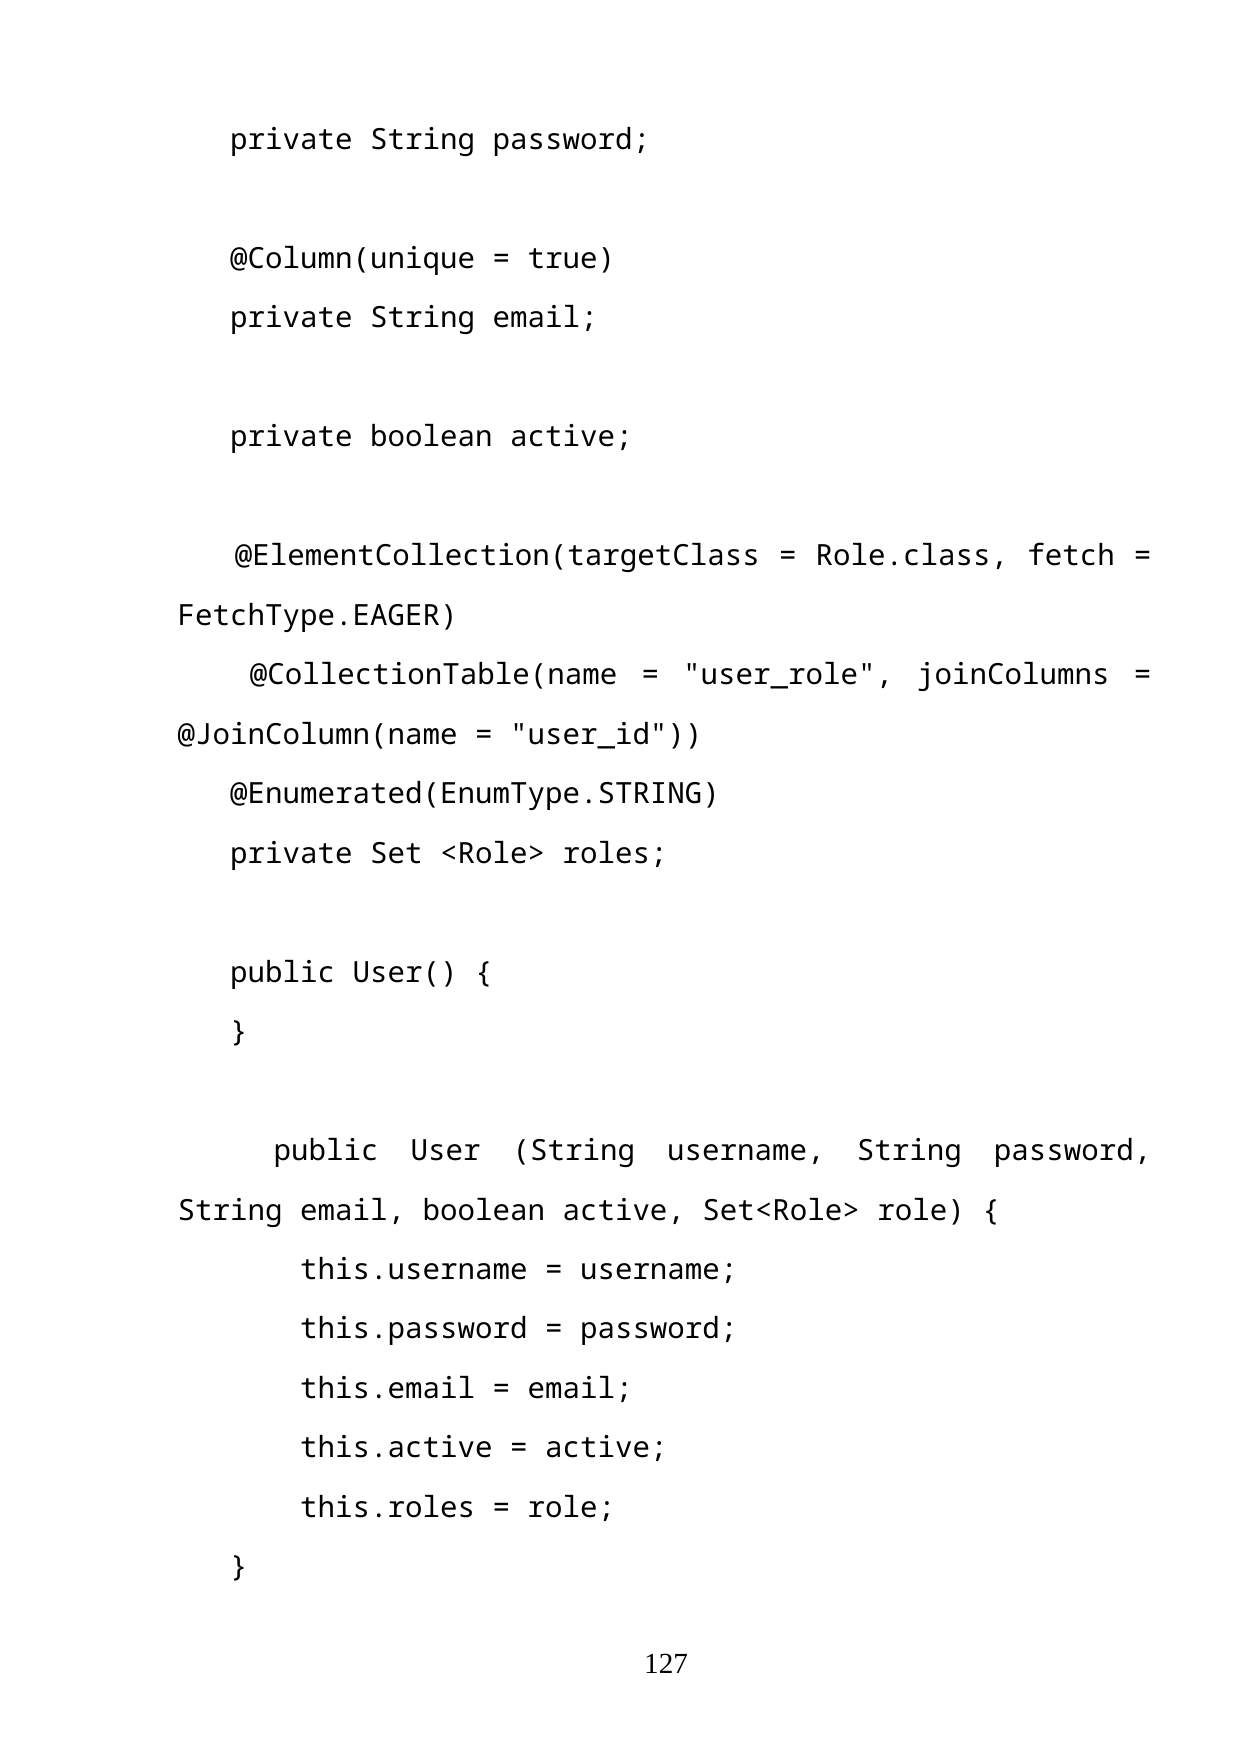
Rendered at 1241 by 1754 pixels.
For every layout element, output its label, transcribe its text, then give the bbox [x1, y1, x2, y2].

text this.active = active; [177, 1427, 1152, 1466]
text this.password = password; [177, 1308, 1152, 1347]
text @CollectionTable(name = "user_role", joinColumns = @JoinColumn(name = "user_id")) [177, 653, 1152, 753]
text public User (String username, String password, String email, boolean active, Set<Role> role) { [177, 1129, 1152, 1228]
text public User() { [177, 951, 1152, 991]
text private Set <Role> roles; [177, 832, 1152, 872]
text private boolean active; [177, 416, 1152, 455]
text this.username = username; [177, 1248, 1152, 1288]
text @ElementCollection(targetClass = Role.class, fetch = FetchType.EAGER) [177, 534, 1152, 634]
text } [177, 1010, 1152, 1050]
text private String password; [177, 118, 1152, 158]
text this.email = email; [177, 1367, 1152, 1407]
text @Column(unique = true) [177, 237, 1152, 277]
text } [177, 1546, 1152, 1585]
text @Enumerated(EnumType.STRING) [177, 772, 1152, 812]
text this.roles = role; [177, 1486, 1152, 1526]
text private String email; [177, 297, 1152, 336]
